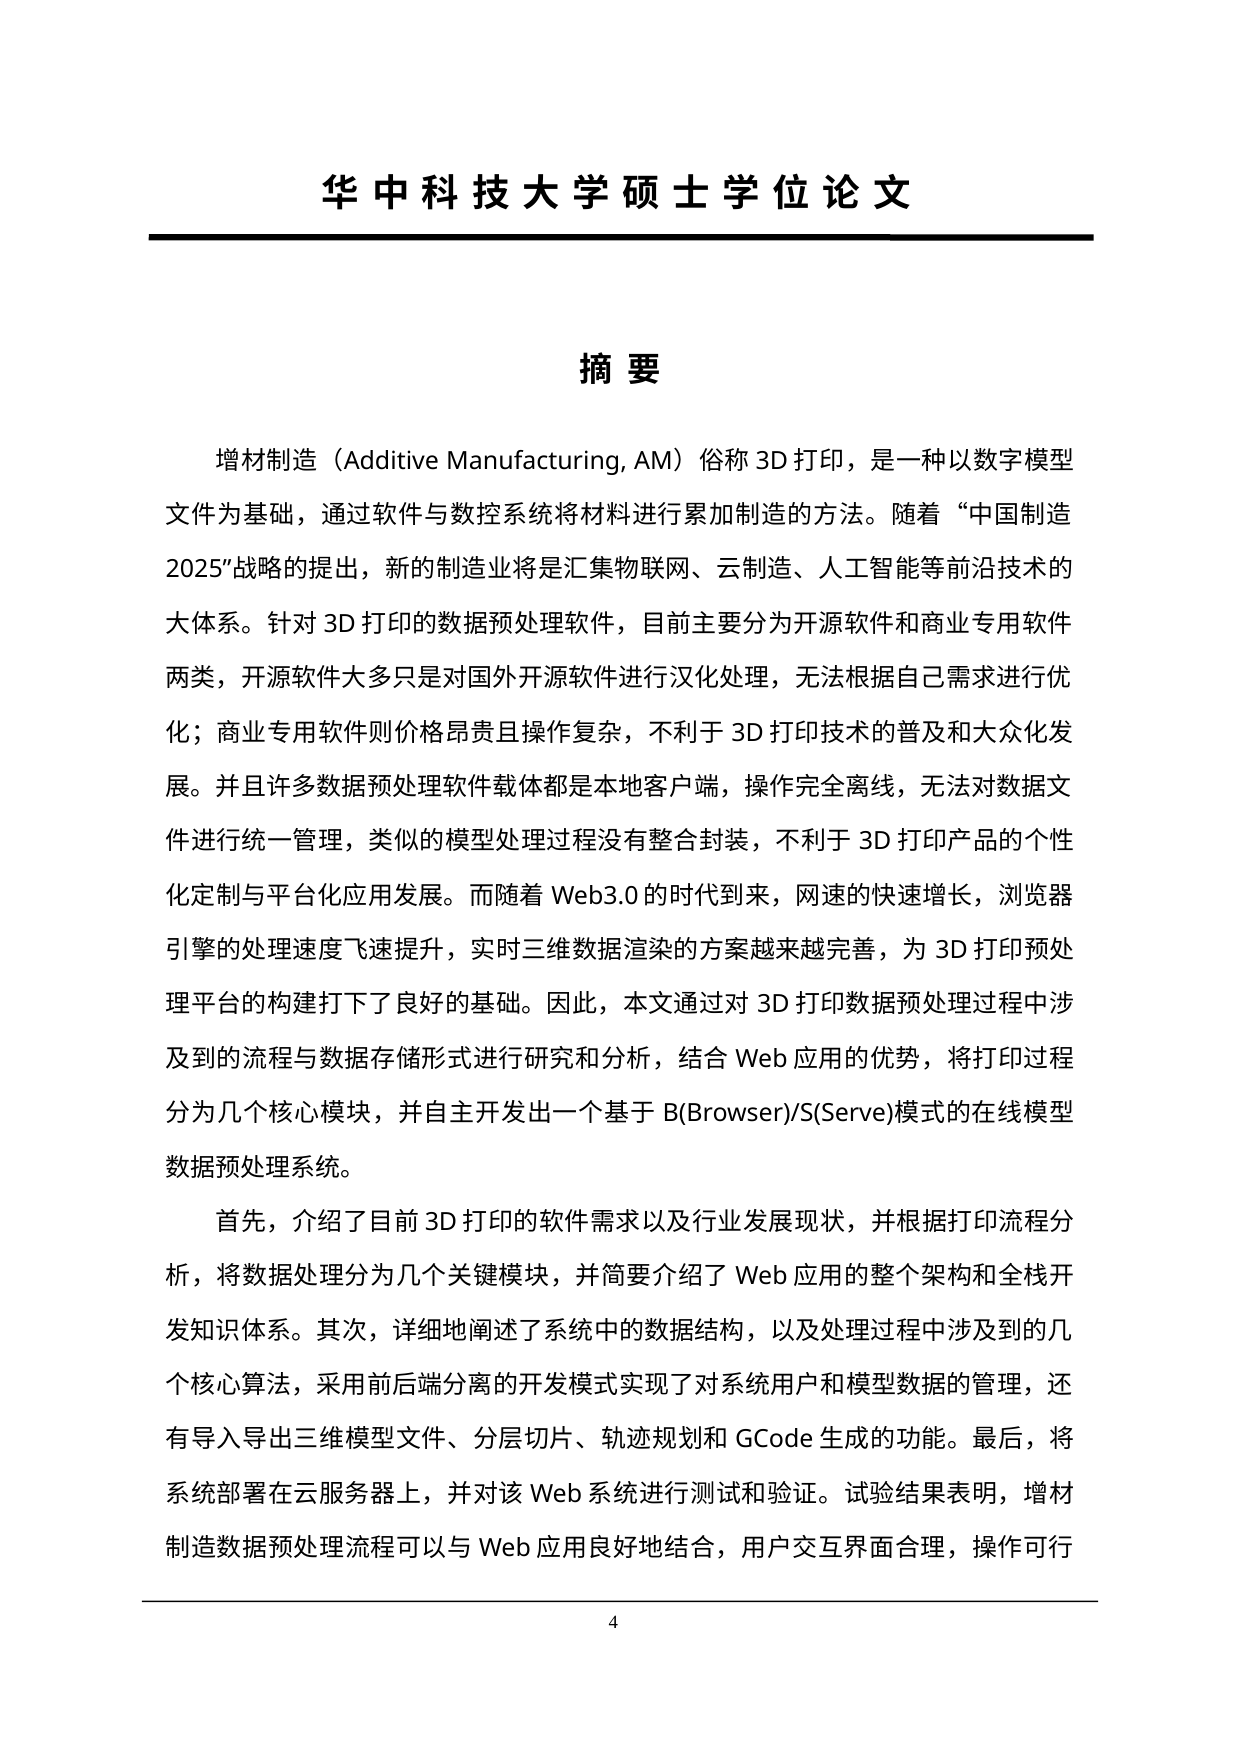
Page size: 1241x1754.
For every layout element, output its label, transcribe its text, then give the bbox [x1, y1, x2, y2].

text 增材制造（Additive Manufacturing, AM）俗称3D打印，是一种以数字模型文件为基础，通过软件与数控系统将材料进行累加制造的方法。随着“中国制造2025”战略的提出，新的制造业将是汇集物联网、云制造、人工智能等前沿技术的大体系。针对3D打印的数据预处理软件，目前主要分为开源软件和商业专用软件两类，开源软件大多只是对国外开源软件进行汉化处理，无法根据自己需求进行优化；商业专用软件则价格昂贵且操作复杂，不利于3D打印技术的普及和大众化发展。并且许多数据预处理软件载体都是本地客户端，操作完全离线，无法对数据文件进行统一管理，类似的模型处理过程没有整合封装，不利于3D打印产品的个性化定制与平台化应用发展。而随着Web3.0的时代到来，网速的快速增长，浏览器引擎的处理速度飞速提升，实时三维数据渲染的方案越来越完善，为3D打印预处理平台的构建打下了良好的基础。因此，本文通过对3D打印数据预处理过程中涉及到的流程与数据存储形式进行研究和分析，结合Web应用的优势，将打印过程分为几个核心模块，并自主开发出一个基于B(Browser)/S(Serve)模式的在线模型数据预处理系统。 [165, 440, 1075, 1183]
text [165, 1201, 1075, 1564]
subtitle 摘 要 [165, 343, 1075, 391]
